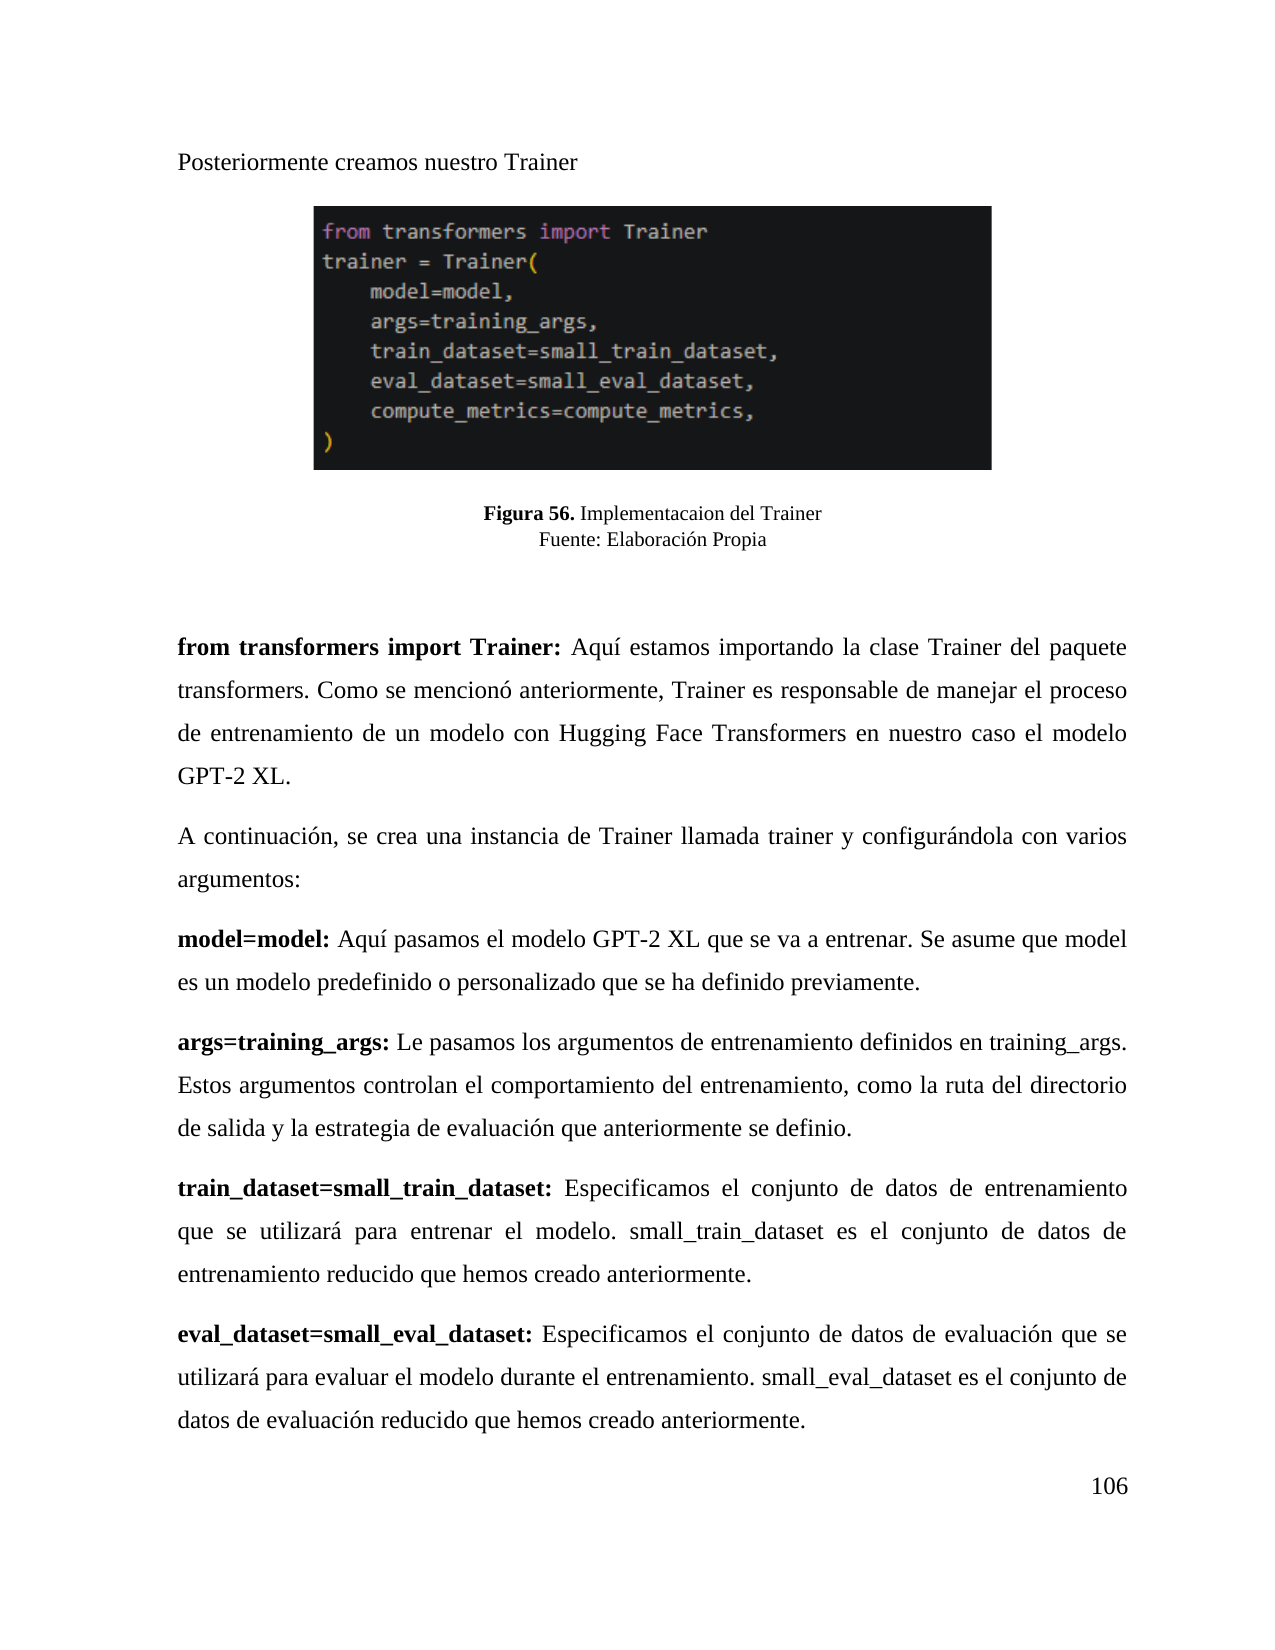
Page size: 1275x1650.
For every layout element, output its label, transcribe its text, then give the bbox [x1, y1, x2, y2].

text args=training_args: Le pasamos los argumentos de entrenamiento definidos en training_args. Estos argumentos controlan el comportamiento del entrenamiento, como la ruta del directorio de salida y la estrategia de evaluación que anteriormente se definio. [177, 1027, 1128, 1142]
text train_dataset=small_train_dataset: Especificamos el conjunto de datos de entrenamiento que se utilizará para entrenar el modelo. small_train_dataset es el conjunto de datos de entrenamiento reducido que hemos creado anteriormente. [177, 1173, 1128, 1288]
picture [313, 206, 992, 470]
text Fuente: Elaboración Propia [177, 526, 1128, 551]
text Figura 56. Implementacaion del Trainer [177, 501, 1128, 524]
text eval_dataset=small_eval_dataset: Especificamos el conjunto de datos de evaluación que se utilizará para evaluar el modelo durante el entrenamiento. small_eval_dataset es el conjunto de datos de evaluación reducido que hemos creado anteriormente. [177, 1319, 1128, 1434]
text model=model: Aquí pasamos el modelo GPT-2 XL que se va a entrenar. Se asume que model es un modelo predefinido o personalizado que se ha definido previamente. [177, 924, 1128, 996]
text Posteriormente creamos nuestro Trainer [177, 147, 1128, 176]
text from transformers import Trainer: Aquí estamos importando la clase Trainer del paquete transformers. Como se mencionó anteriormente, Trainer es responsable de manejar el proceso de entrenamiento de un modelo con Hugging Face Transformers en nuestro caso el modelo GPT-2 XL. [177, 632, 1128, 790]
text A continuación, se crea una instancia de Trainer llamada trainer y configurándola con varios argumentos: [177, 821, 1128, 893]
